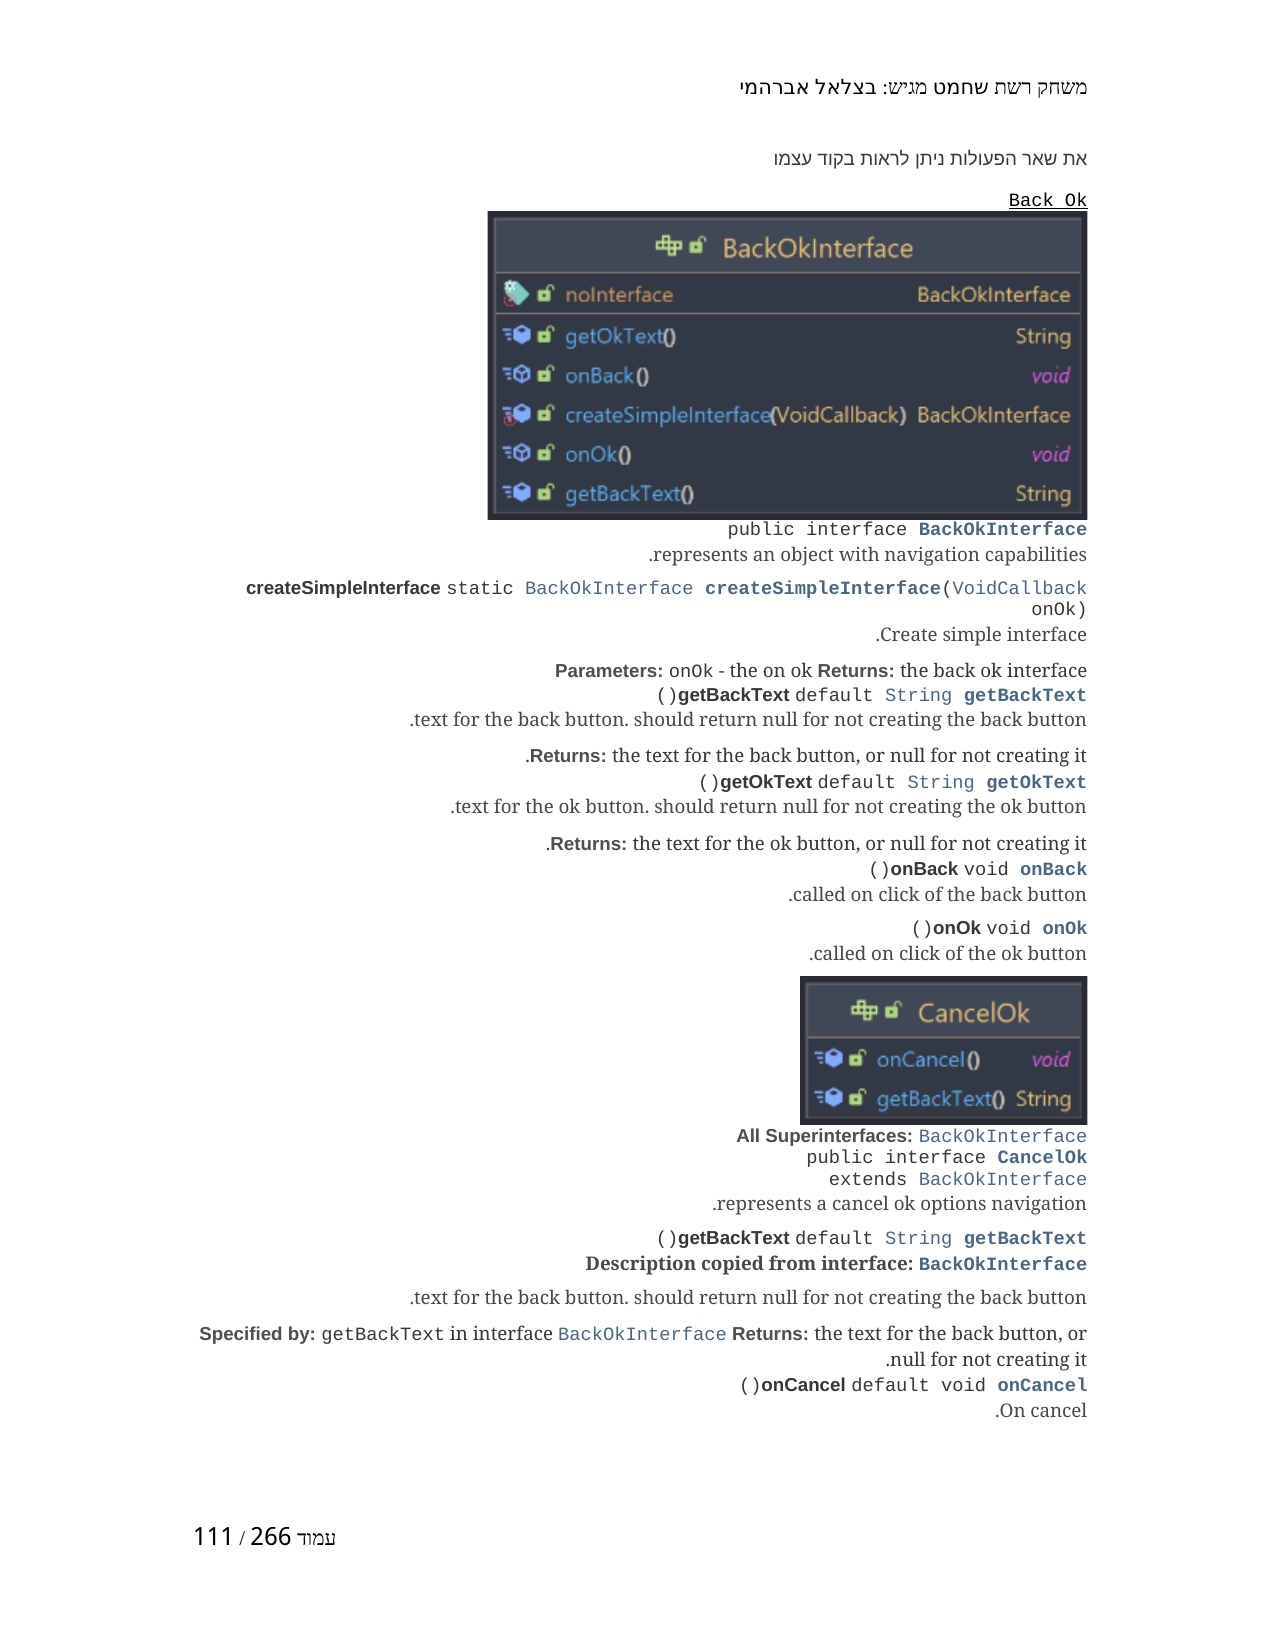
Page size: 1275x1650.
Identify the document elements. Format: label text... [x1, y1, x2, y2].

text extends BackOkInterface [187, 1169, 1087, 1191]
text Back Ok [187, 191, 1087, 212]
text onOk void onOk() [187, 917, 1087, 940]
text called on click of the back button. [204, 881, 1087, 909]
text getBackText default String getBackText() [187, 1227, 1087, 1250]
text Parameters: onOk - the on ok Returns: the back ok interface [187, 658, 1087, 683]
text getBackText default String getBackText() [187, 683, 1087, 707]
text represents a cancel ok options navigation. [204, 1191, 1087, 1218]
text onCancel default void onCancel() [187, 1374, 1087, 1397]
text getOkText default String getOkText() [187, 771, 1087, 794]
text createSimpleInterface static BackOkInterface createSimpleInterface​(VoidCallback onOk) [187, 577, 1087, 621]
text All Superinterfaces: BackOkInterface [187, 1125, 1087, 1148]
text public interface BackOkInterface [187, 519, 1087, 541]
picture [800, 976, 1088, 1125]
text On cancel. [204, 1397, 1087, 1425]
text text for the back button. should return null for not creating the back button. [204, 707, 1087, 734]
text את שאר הפעולות ניתן לראות בקוד עצמו [187, 148, 1087, 169]
text Create simple interface. [204, 621, 1087, 649]
picture [487, 211, 1088, 520]
text onBack void onBack() [187, 858, 1087, 881]
text represents an object with navigation capabilities. [204, 541, 1087, 569]
text text for the back button. should return null for not creating the back button. [204, 1284, 1087, 1312]
text text for the ok button. should return null for not creating the ok button. [204, 794, 1087, 822]
text Returns: the text for the ok button, or null for not creating it. [187, 830, 1087, 858]
text called on click of the ok button. [204, 940, 1087, 968]
text Specified by: getBackText in interface BackOkInterface Returns: the text for the back button, or null for not creating it. [187, 1320, 1087, 1374]
text Returns: the text for the back button, or null for not creating it. [187, 743, 1087, 771]
text public interface CancelOk [187, 1148, 1087, 1169]
text Description copied from interface: BackOkInterface [204, 1250, 1087, 1276]
